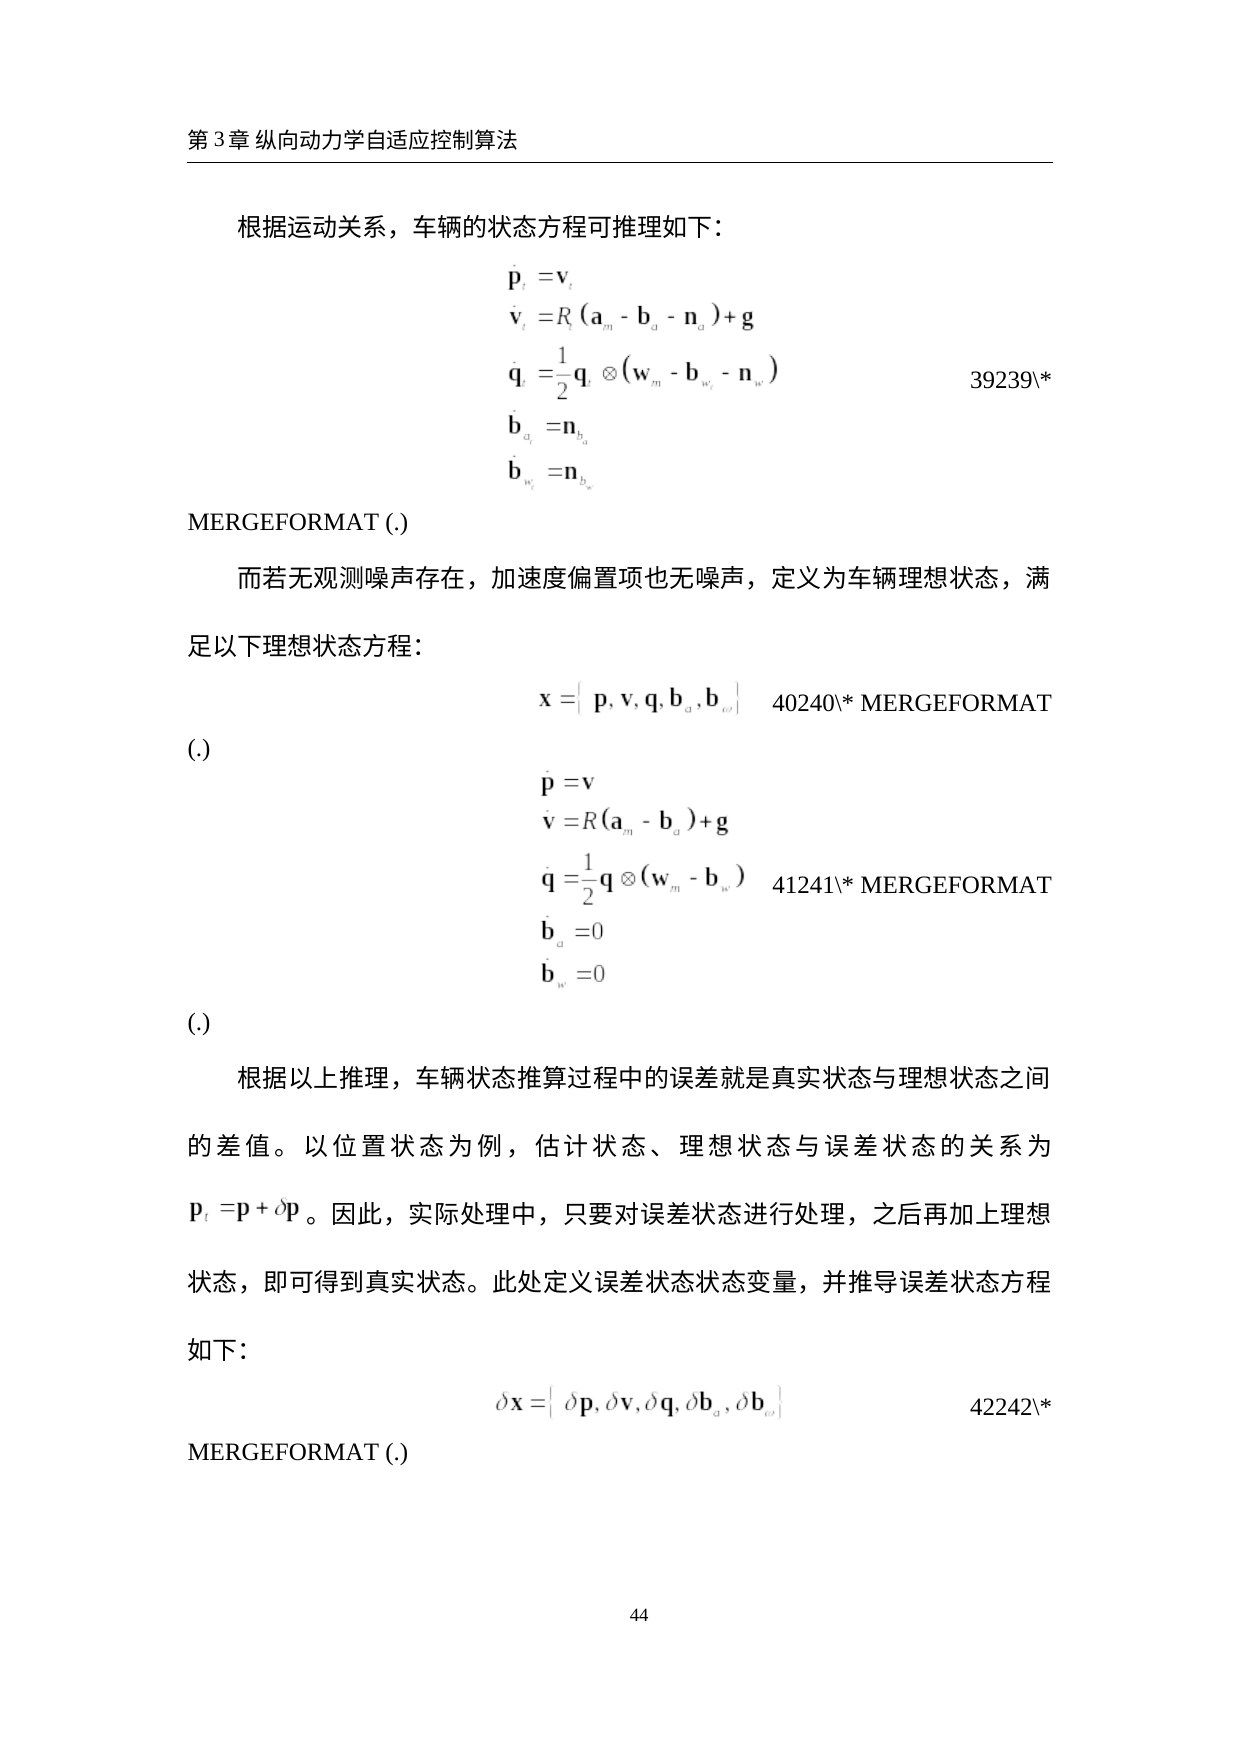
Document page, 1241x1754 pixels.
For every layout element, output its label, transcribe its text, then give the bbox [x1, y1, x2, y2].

text 而若无观测噪声存在，加速度偏置项也无噪声，定义为车辆理想状态，满足以下理想状态方程： [187, 543, 1053, 678]
text 根据以上推理，车辆状态推算过程中的误差就是真实状态与理想状态之间的差值。以位置状态为例，估计状态、理想状态与误差状态的关系为。因此，实际处理中，只要对误差状态进行处理，之后再加上理想状态，即可得到真实状态。此处定义误差状态状态变量，并推导误差状态方程如下： [187, 1043, 1053, 1382]
text 根据运动关系，车辆的状态方程可推理如下： [187, 191, 1053, 259]
